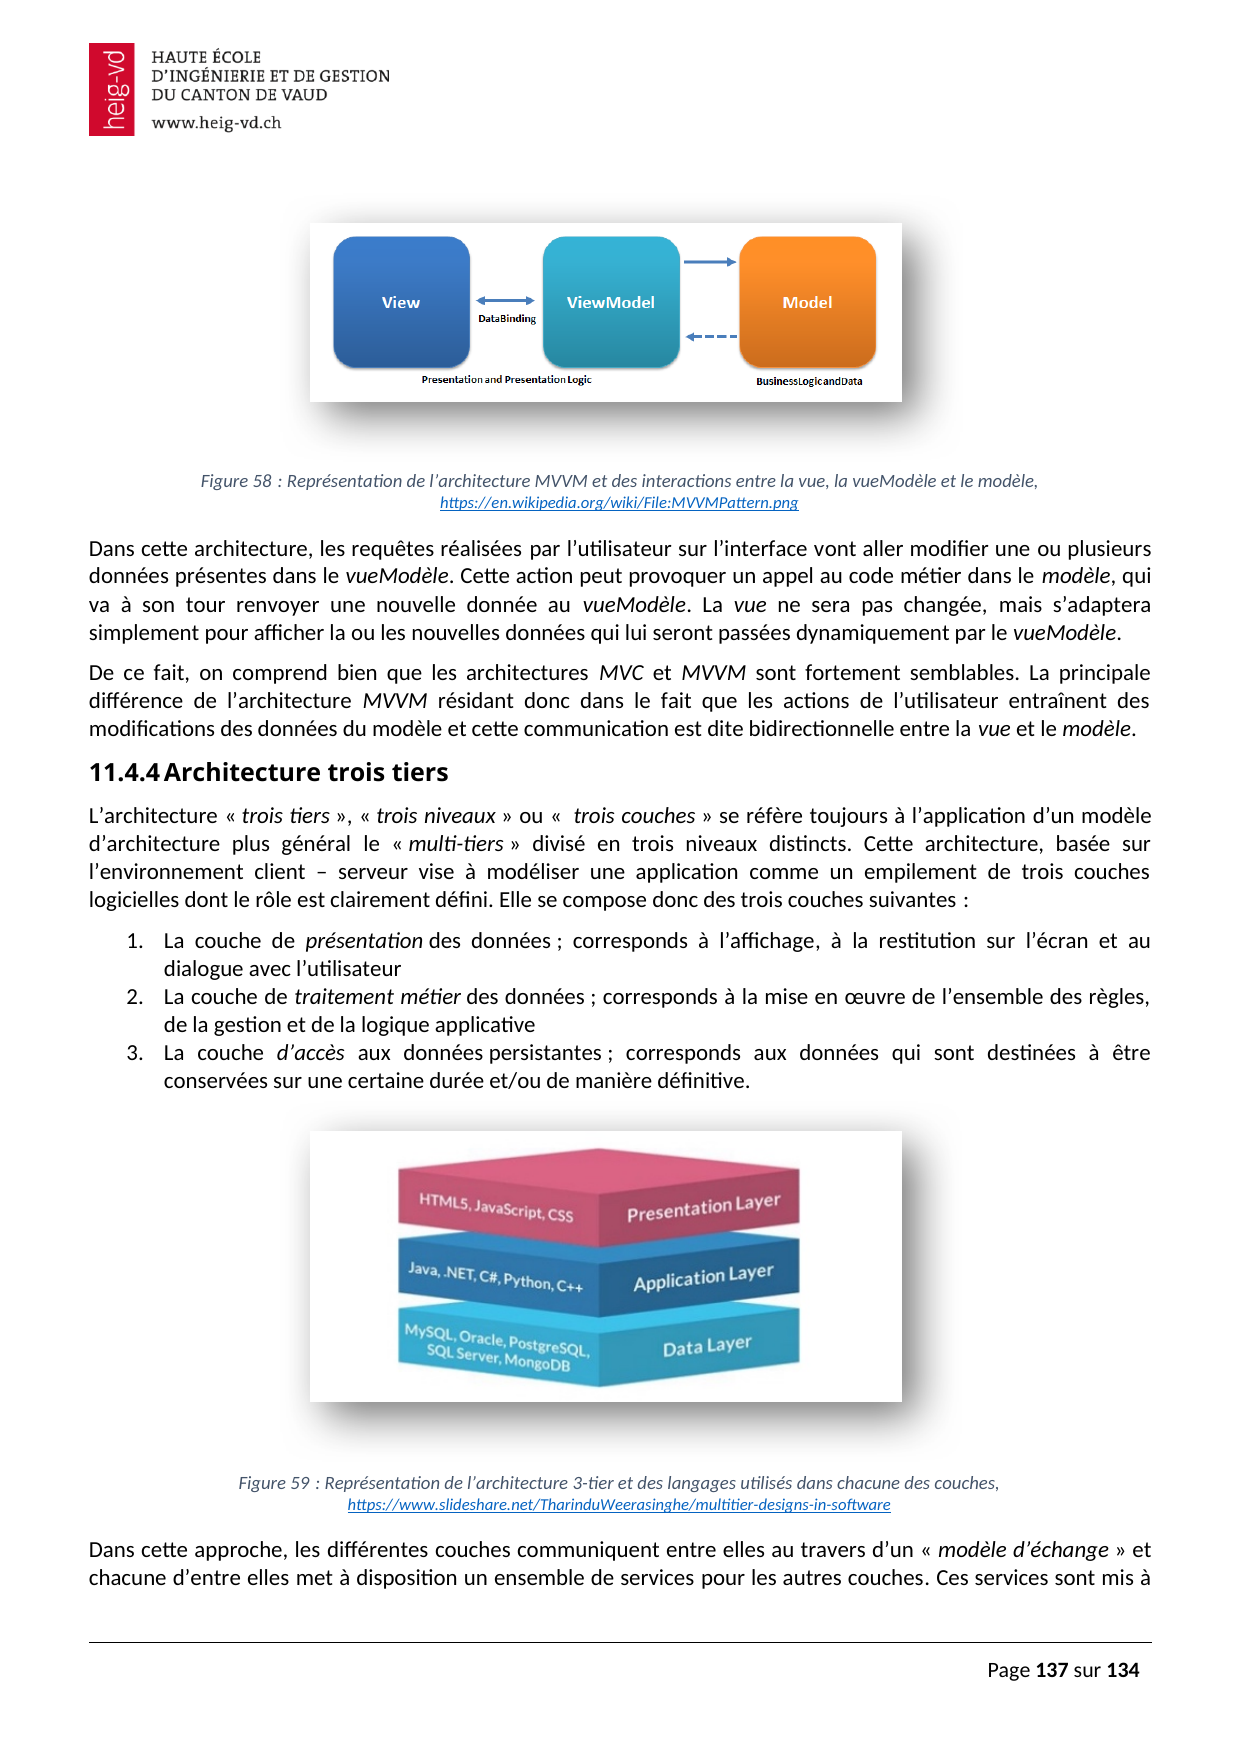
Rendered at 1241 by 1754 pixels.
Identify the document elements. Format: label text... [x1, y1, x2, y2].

picture [89, 43, 389, 136]
list La couche de présentation des données ; corresponds à l’affichage, à la restitution sur l’écran et au dialogue avec l’utilisateur [126, 926, 1152, 982]
text De ce fait, on comprend bien que les architectures MVC et MVVM sont fortement semblables. La principale différence de l’architecture MVVM résidant donc dans le fait que les actions de l’utilisateur entraînent des modifications des données du modèle et cette communication est dite bidirectionnelle entre la vue et le modèle. [89, 658, 1152, 742]
list La couche de traitement métier des données ; corresponds à la mise en œuvre de l’ensemble des règles, de la gestion et de la logique applicative [126, 982, 1152, 1038]
subtitle Architecture trois tiers [89, 755, 1152, 789]
picture [310, 223, 902, 402]
list La couche d’accès aux données persistantes ; corresponds aux données qui sont destinées à être conservées sur une certaine durée et/ou de manière définitive. [126, 1038, 1152, 1094]
picture [310, 1131, 902, 1402]
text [89, 1535, 1152, 1591]
text Dans cette architecture, les requêtes réalisées par l’utilisateur sur l’interface vont aller modifier une ou plusieurs données présentes dans le vueModèle. Cette action peut provoquer un appel au code métier dans le modèle, qui va à son tour renvoyer une nouvelle donnée au vueModèle. La vue ne sera pas changée, mais s’adaptera simplement pour afficher la ou les nouvelles données qui lui seront passées dynamiquement par le vueModèle. [89, 534, 1152, 646]
text L’architecture « trois tiers », « trois niveaux » ou « trois couches » se réfère toujours à l’application d’un modèle d’architecture plus général le « multi-tiers » divisé en trois niveaux distincts. Cette architecture, basée sur l’environnement client – serveur vise à modéliser une application comme un empilement de trois couches logicielles dont le rôle est clairement défini. Elle se compose donc des trois couches suivantes : [89, 801, 1152, 913]
